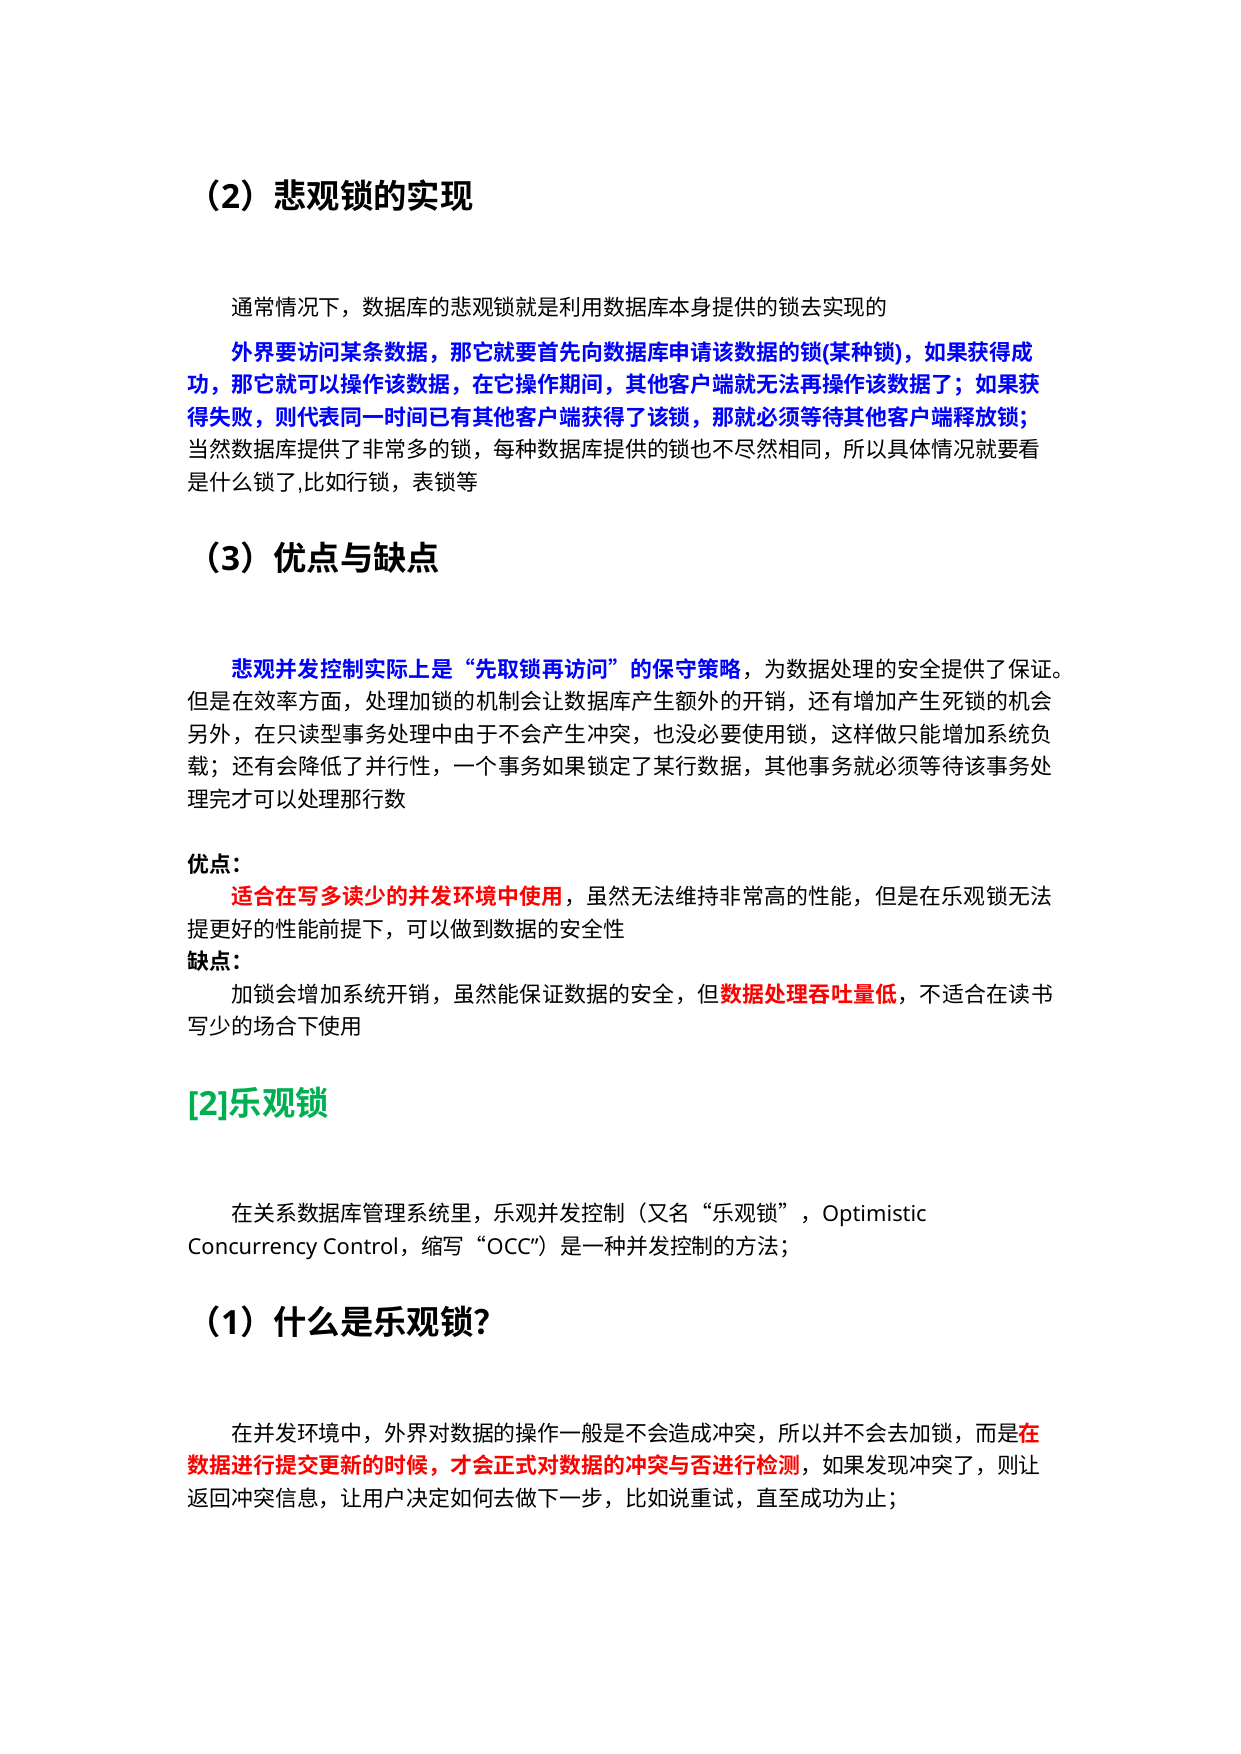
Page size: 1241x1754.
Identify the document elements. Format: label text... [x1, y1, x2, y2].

text 在关系数据库管理系统里，乐观并发控制（又名“乐观锁”，Optimistic Concurrency Control，缩写“OCC”）是一种并发控制的方法； [187, 1196, 1053, 1261]
text 优点： [187, 846, 1053, 879]
subtitle [2]乐观锁 [187, 1068, 1053, 1133]
text 悲观并发控制实际上是“先取锁再访问”的保守策略，为数据处理的安全提供了保证。但是在效率方面，处理加锁的机制会让数据库产生额外的开销，还有增加产生死锁的机会；另外，在只读型事务处理中由于不会产生冲突，也没必要使用锁，这样做只能增加系统负载；还有会降低了并行性，一个事务如果锁定了某行数据，其他事务就必须等待该事务处理完才可以处理那行数 [187, 651, 1053, 814]
subtitle （3）优点与缺点 [187, 524, 1053, 589]
text 缺点： [187, 944, 1053, 976]
list 在并发环境中，外界对数据的操作一般是不会造成冲突，所以并不会去加锁，而是在数据进行提交更新的时候，才会正式对数据的冲突与否进行检测，如果发现冲突了，则让返回冲突信息，让用户决定如何去做下一步，比如说重试，直至成功为止； [187, 1415, 1053, 1513]
text 外界要访问某条数据，那它就要首先向数据库申请该数据的锁(某种锁)，如果获得成功，那它就可以操作该数据，在它操作期间，其他客户端就无法再操作该数据了；如果获得失败，则代表同一时间已有其他客户端获得了该锁，那就必须等待其他客户端释放锁；当然数据库提供了非常多的锁，每种数据库提供的锁也不尽然相同，所以具体情况就要看是什么锁了,比如行锁，表锁等 [187, 334, 1053, 497]
subtitle （1）什么是乐观锁？ [187, 1288, 1053, 1353]
subtitle （2）悲观锁的实现 [187, 162, 1053, 227]
text 通常情况下，数据库的悲观锁就是利用数据库本身提供的锁去实现的 [187, 289, 1053, 322]
text 适合在写多读少的并发环境中使用，虽然无法维持非常高的性能，但是在乐观锁无法提更好的性能前提下，可以做到数据的安全性 [187, 879, 1053, 944]
text 加锁会增加系统开销，虽然能保证数据的安全，但数据处理吞吐量低，不适合在读书写少的场合下使用 [187, 976, 1053, 1041]
